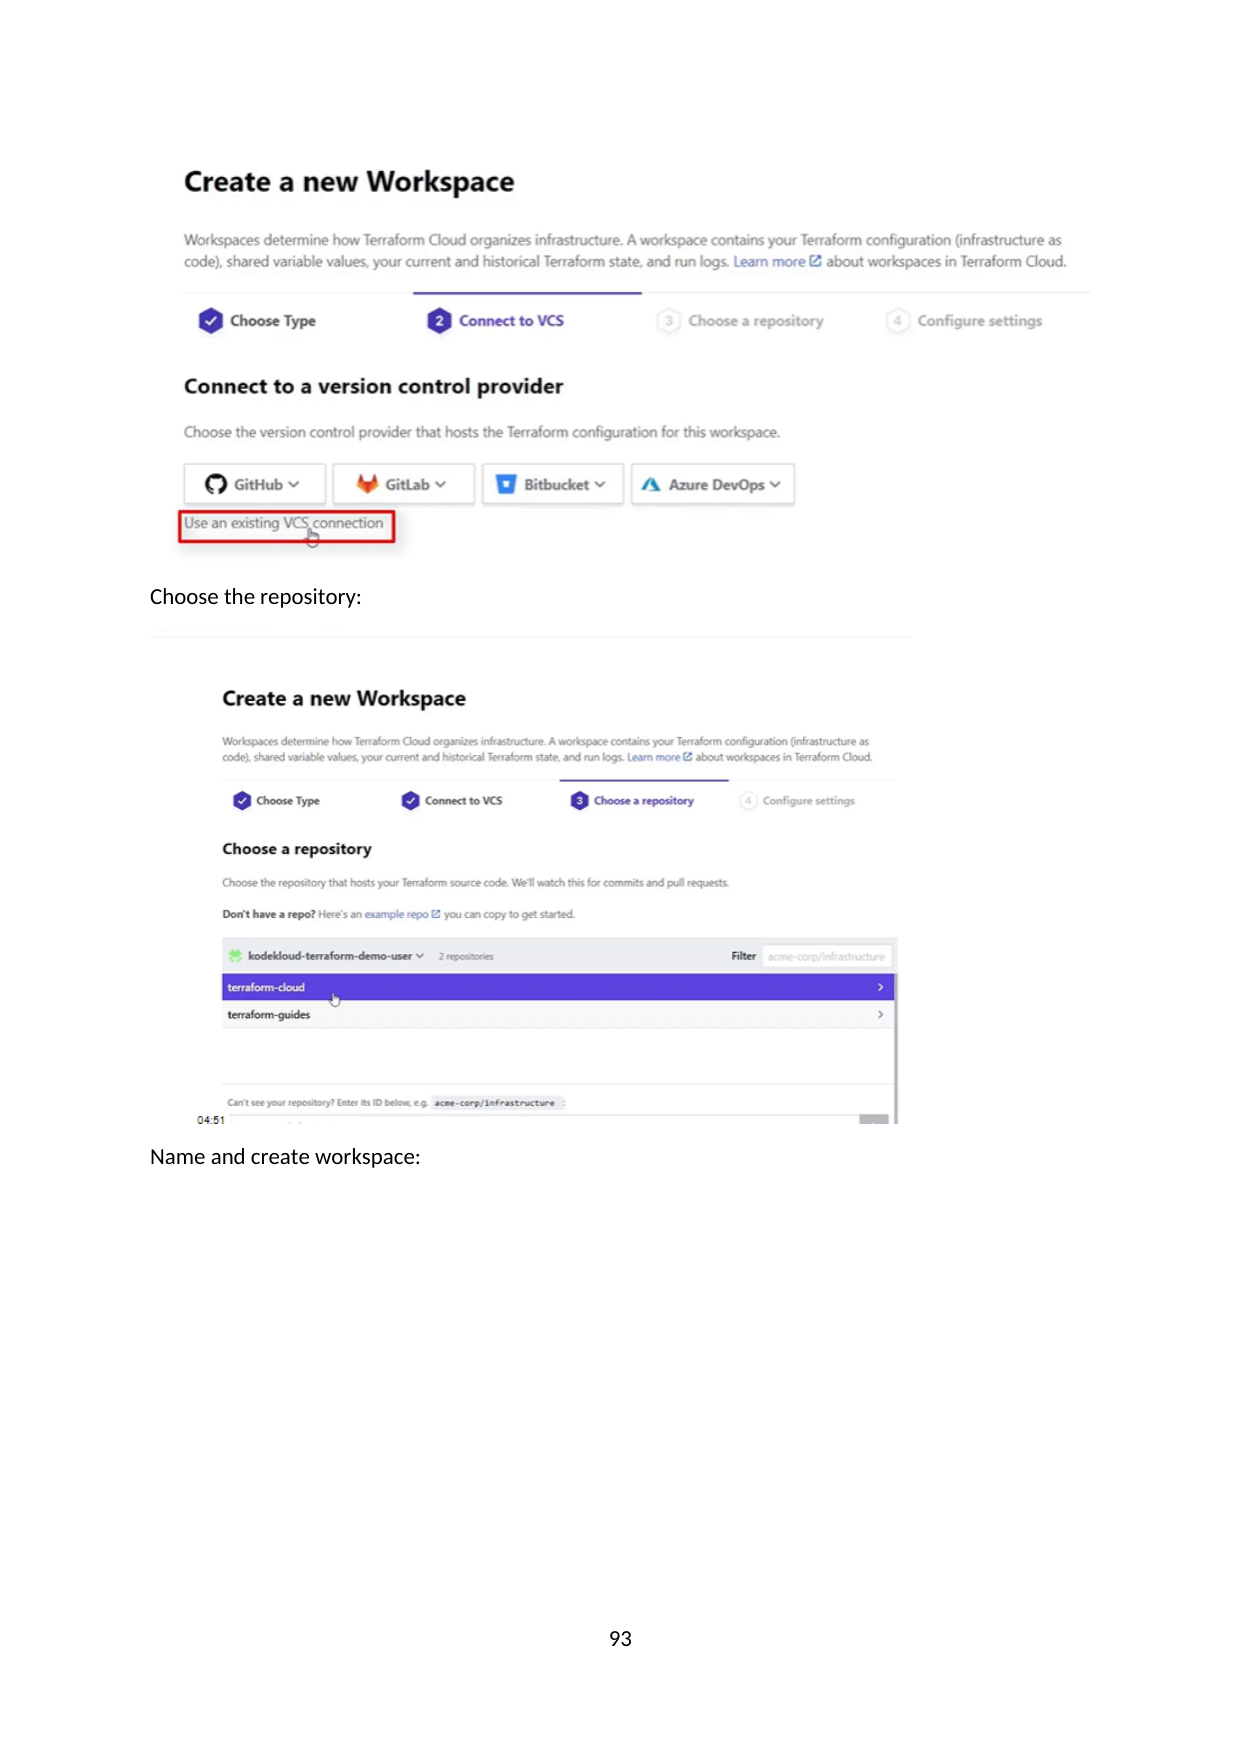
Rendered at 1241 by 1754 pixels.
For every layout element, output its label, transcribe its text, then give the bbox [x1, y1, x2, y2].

text Choose the repository: [150, 582, 1090, 610]
text Name and create workspace: [150, 1142, 1090, 1171]
picture [150, 629, 911, 1124]
picture [150, 150, 1091, 564]
